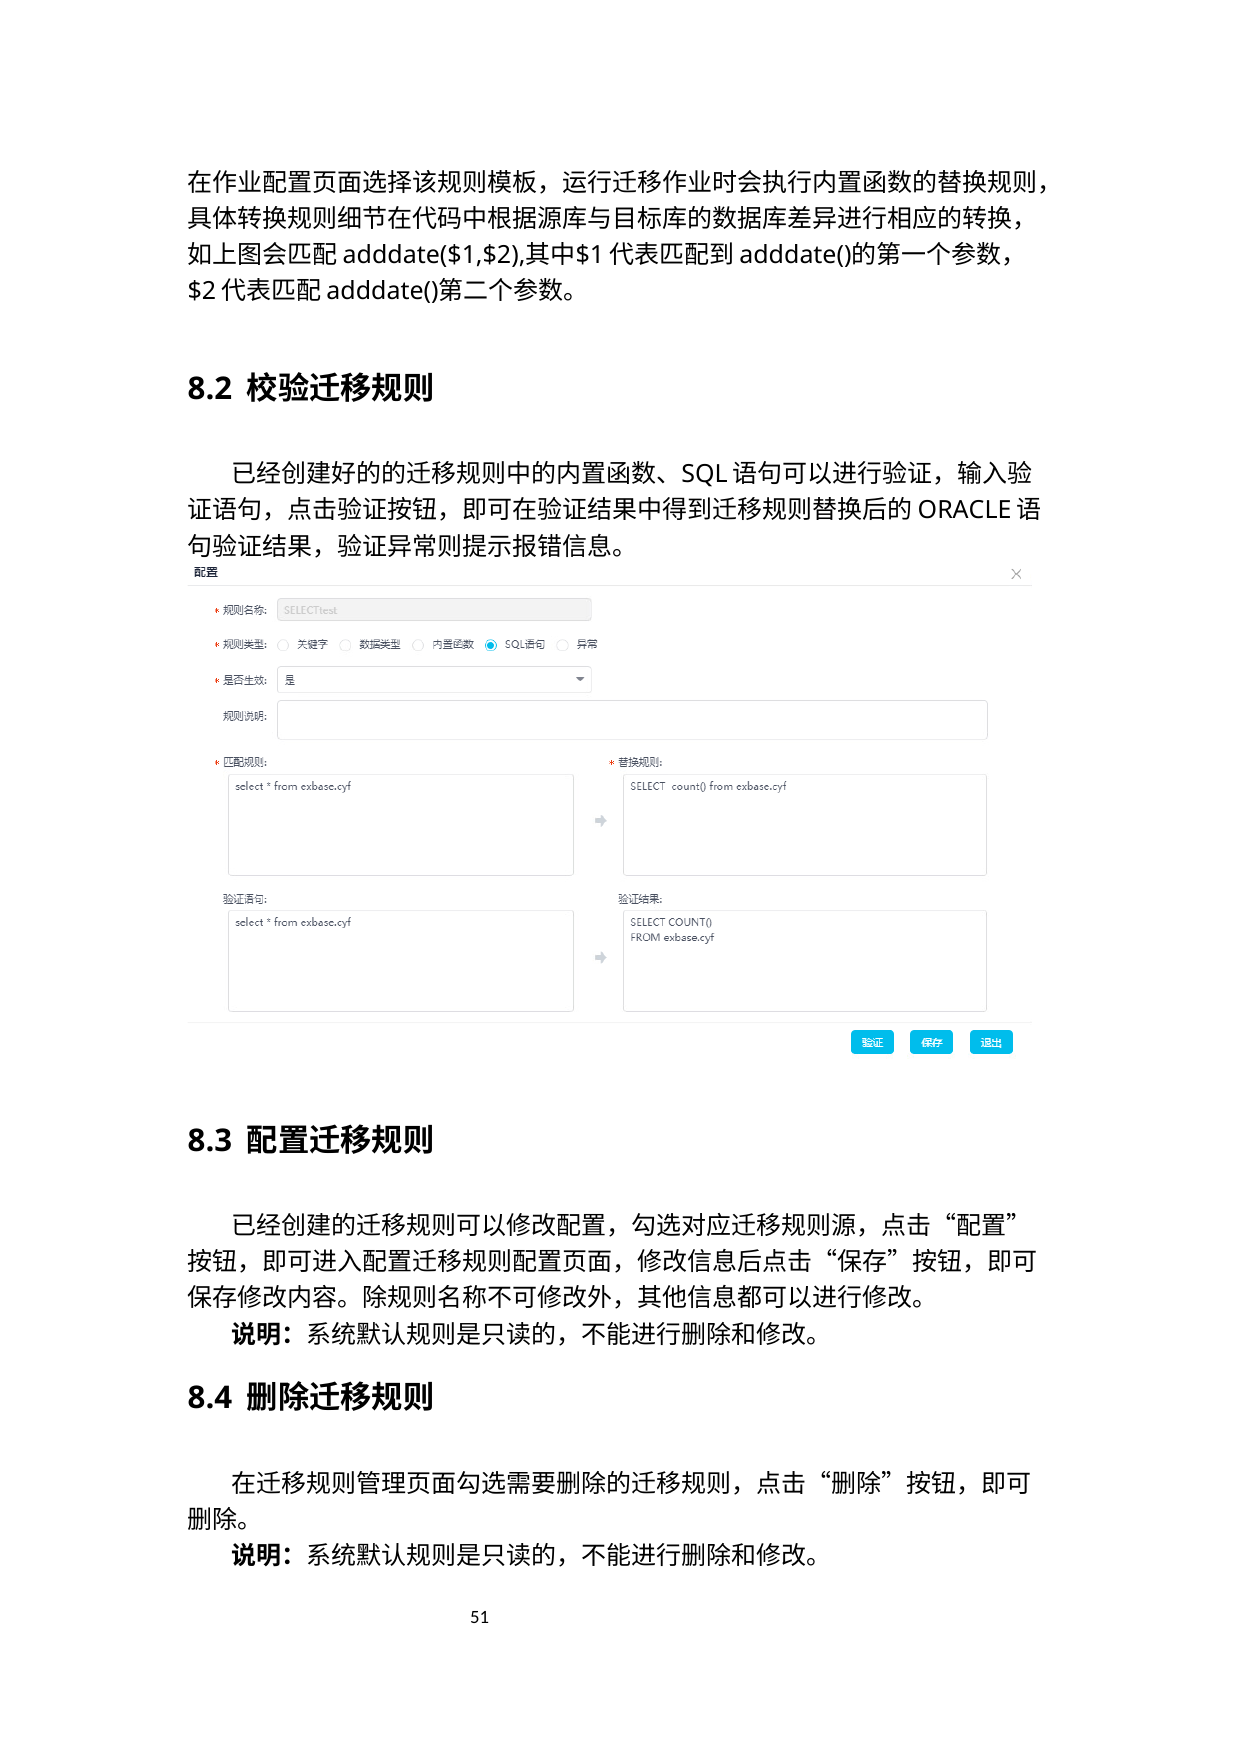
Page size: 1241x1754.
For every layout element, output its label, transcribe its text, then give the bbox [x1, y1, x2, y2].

subtitle 配置迁移规则 [187, 1105, 1031, 1170]
subtitle 校验迁移规则 [187, 353, 1031, 418]
text 在迁移规则管理页面勾选需要删除的迁移规则，点击“删除”按钮，即可删除。 [187, 1463, 1053, 1536]
subtitle 删除迁移规则 [187, 1363, 1031, 1428]
picture [187, 562, 1032, 1059]
text 已经创建的迁移规则可以修改配置，勾选对应迁移规则源，点击“配置”按钮，即可进入配置迁移规则配置页面，修改信息后点击“保存”按钮，即可保存修改内容。除规则名称不可修改外，其他信息都可以进行修改。 [187, 1205, 1053, 1314]
text 说明：系统默认规则是只读的，不能进行删除和修改。 [187, 1536, 1053, 1572]
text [187, 162, 1053, 307]
text 已经创建好的的迁移规则中的内置函数、SQL语句可以进行验证，输入验证语句，点击验证按钮，即可在验证结果中得到迁移规则替换后的ORACLE语句验证结果，验证异常则提示报错信息。 [187, 454, 1053, 562]
text 说明：系统默认规则是只读的，不能进行删除和修改。 [187, 1314, 1053, 1350]
